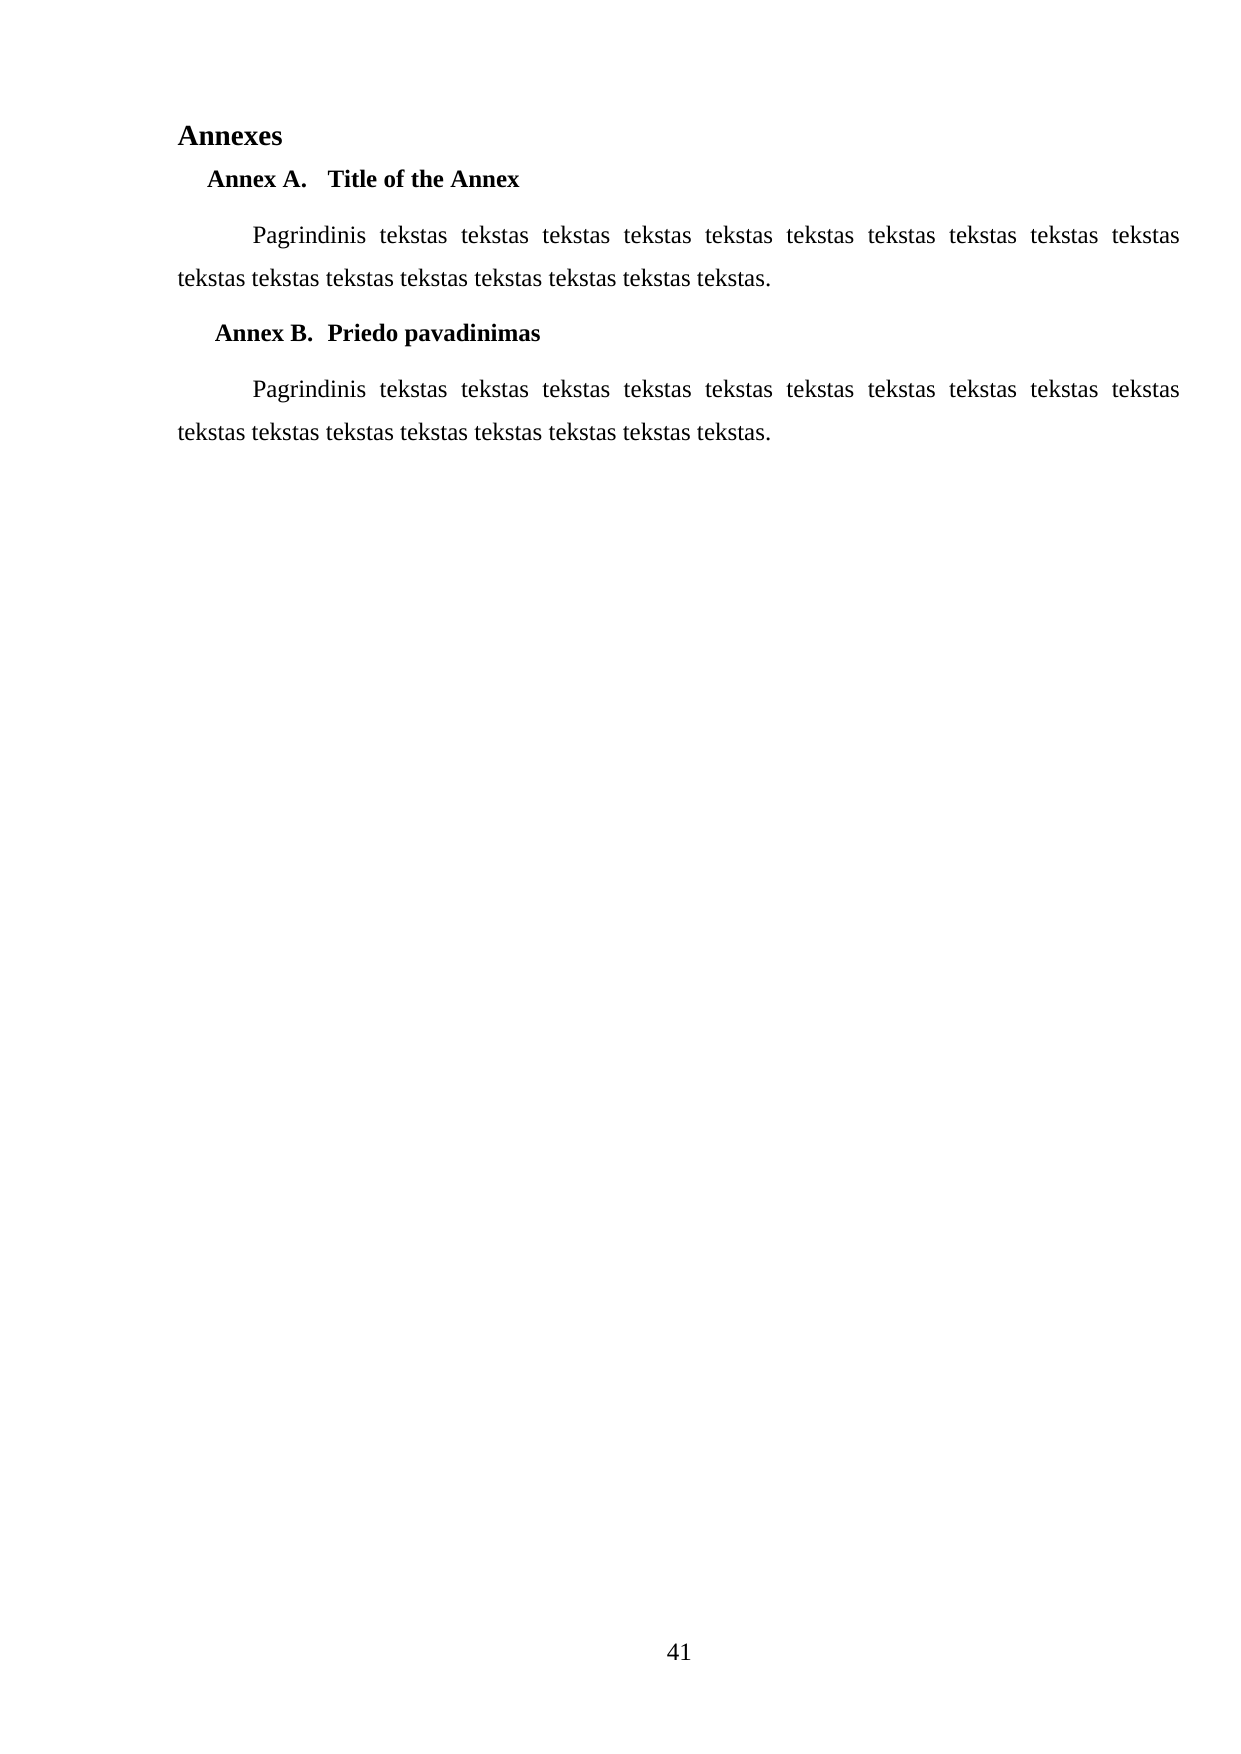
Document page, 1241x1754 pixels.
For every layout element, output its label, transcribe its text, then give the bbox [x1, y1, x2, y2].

text Annexes [177, 118, 1181, 152]
list Priedo pavadinimas [214, 318, 1181, 347]
text Pagrindinis tekstas tekstas tekstas tekstas tekstas tekstas tekstas tekstas tekstas tekstas tekstas tekstas tekstas tekstas tekstas tekstas tekstas tekstas. [177, 374, 1181, 446]
text Pagrindinis tekstas tekstas tekstas tekstas tekstas tekstas tekstas tekstas tekstas tekstas tekstas tekstas tekstas tekstas tekstas tekstas tekstas tekstas. [177, 220, 1181, 292]
list Title of the Annex [207, 164, 1181, 193]
